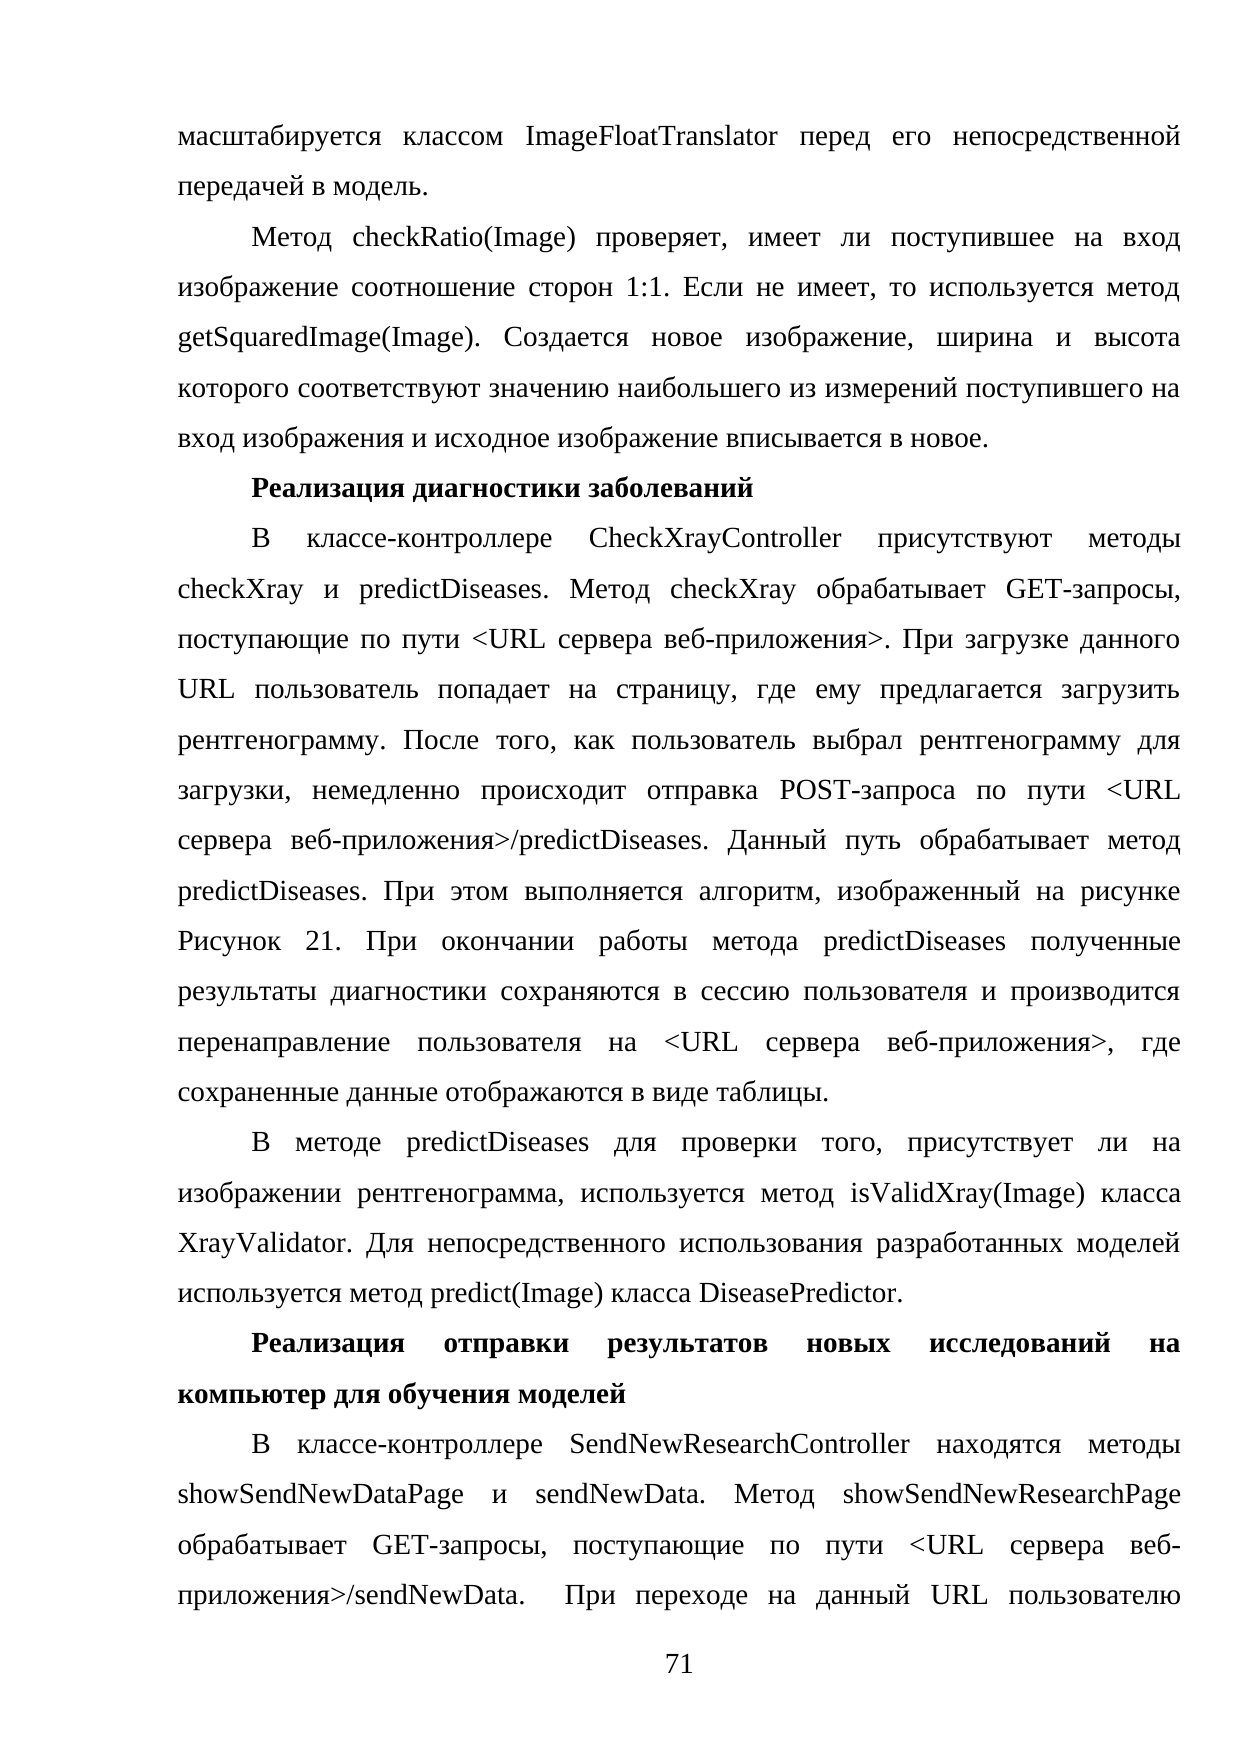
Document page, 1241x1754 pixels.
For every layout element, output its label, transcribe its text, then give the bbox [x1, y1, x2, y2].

text В методе predictDiseases для проверки того, присутствует ли на изображении рентгенограмма, используется метод isValidXray(Image) класса XrayValidator. Для непосредственного использования разработанных моделей используется метод predict(Image) класса DiseasePredictor. [177, 1124, 1181, 1309]
text Реализация диагностики заболеваний [177, 470, 1181, 504]
text Реализация отправки результатов новых исследований на компьютер для обучения моделей [177, 1326, 1181, 1409]
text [177, 118, 1181, 202]
text Метод checkRatio(Image) проверяет, имеет ли поступившее на вход изображение соотношение сторон 1:1. Если не имеет, то используется метод getSquaredImage(Image). Создается новое изображение, ширина и высота которого соответствуют значению наибольшего из измерений поступившего на вход изображения и исходное изображение вписывается в новое. [177, 219, 1181, 453]
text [177, 1426, 1181, 1611]
